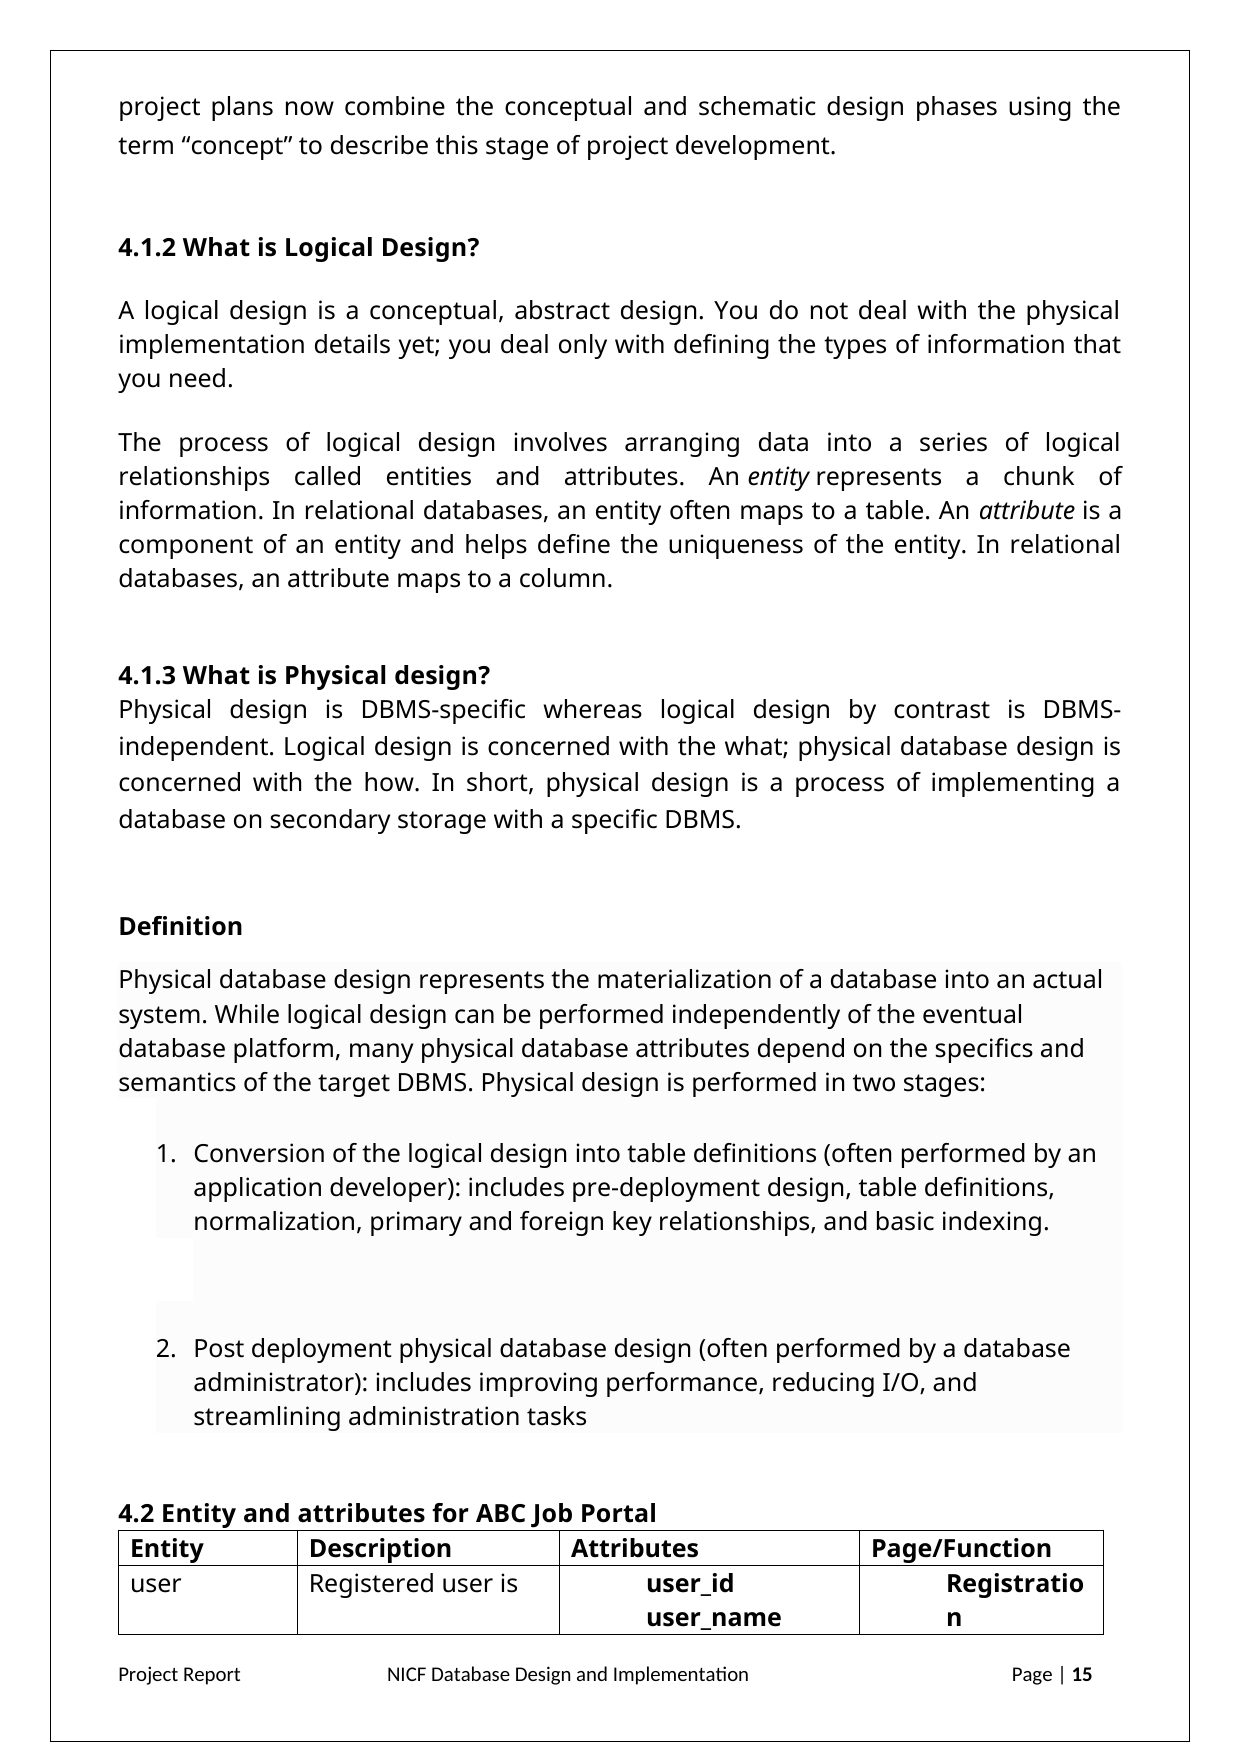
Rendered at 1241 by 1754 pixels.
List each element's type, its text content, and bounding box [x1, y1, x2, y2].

subtitle 4.1.3 What is Physical design? [118, 642, 1122, 692]
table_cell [298, 1566, 559, 1634]
table_header Entity [119, 1531, 297, 1565]
text Physical database design represents the materialization of a database into an actual system. While logical design can be performed independently of the eventual database platform, many physical database attributes depend on the specifics and semantics of the target DBMS. Physical design is performed in two stages: [118, 962, 1122, 1098]
text Physical design is DBMS-specific whereas logical design by contrast is DBMS-independent. Logical design is concerned with the what; physical database design is concerned with the how. In short, physical design is a process of implementing a database on secondary storage with a specific DBMS. [118, 692, 1122, 836]
table_header Page/Function [860, 1531, 1103, 1565]
text Definition [118, 909, 1122, 943]
table_header Description [298, 1531, 559, 1565]
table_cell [560, 1566, 859, 1634]
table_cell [860, 1566, 1103, 1634]
text The process of logical design involves arranging data into a series of logical relationships called entities and attributes. An entity represents a chunk of information. In relational databases, an entity often maps to a table. An attribute is a component of an entity and helps define the uniqueness of the entity. In relational databases, an attribute maps to a column. [118, 424, 1122, 595]
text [118, 89, 1122, 162]
subtitle 4.1.2 What is Logical Design? [118, 214, 1122, 264]
subtitle 4.2 Entity and attributes for ABC Job Portal [118, 1479, 1122, 1529]
list Post deployment physical database design (often performed by a database administrator): includes improving performance, reducing I/O, and streamlining administration tasks [156, 1331, 1122, 1433]
text A logical design is a conceptual, abstract design. You do not deal with the physical implementation details yet; you deal only with defining the types of information that you need. [118, 293, 1122, 395]
table_header Attributes [560, 1531, 859, 1565]
table_cell user [119, 1566, 297, 1634]
list Conversion of the logical design into table definitions (often performed by an application developer): includes pre-deployment design, table definitions, normalization, primary and foreign key relationships, and basic indexing. [156, 1136, 1122, 1238]
